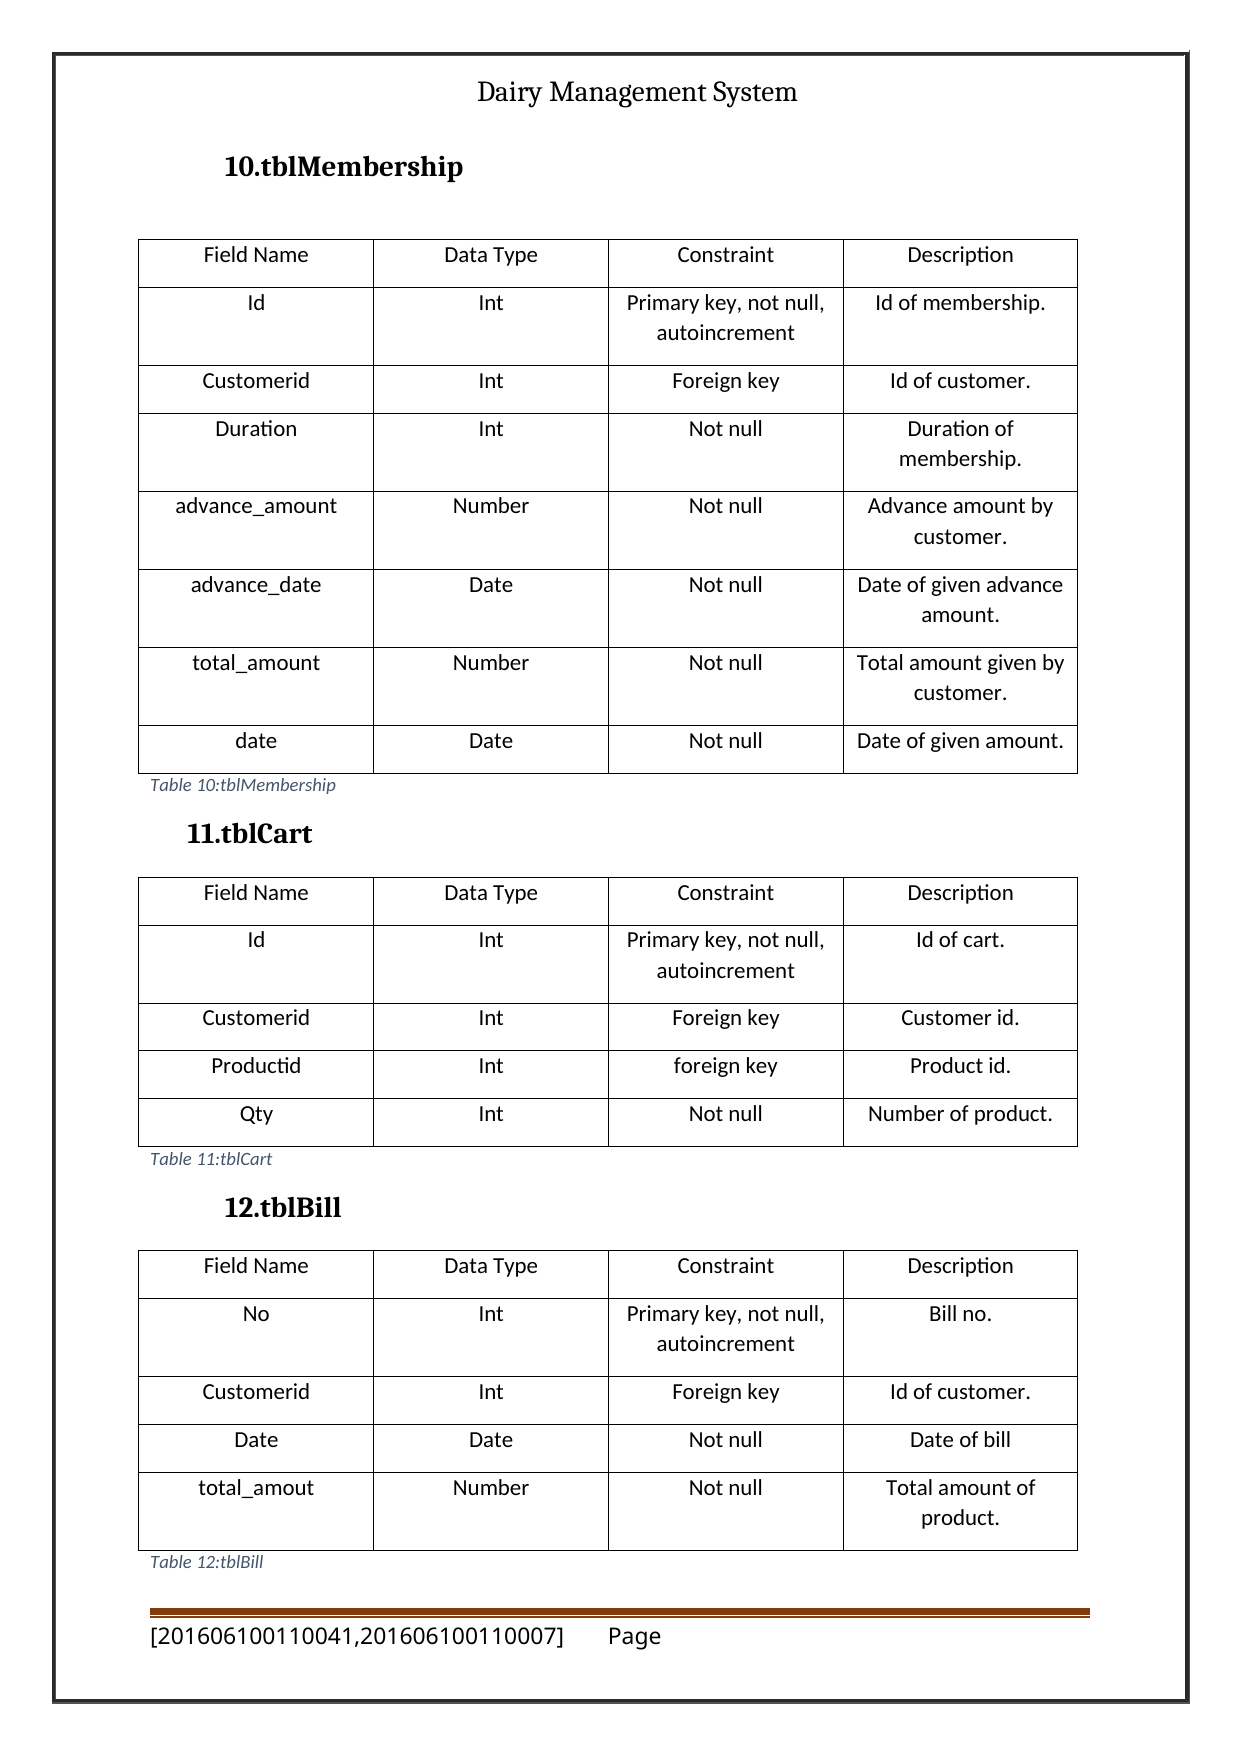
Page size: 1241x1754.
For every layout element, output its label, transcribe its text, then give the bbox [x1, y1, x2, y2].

table_cell Id [139, 926, 373, 1002]
table_cell Duration of membership. [844, 414, 1077, 491]
table_cell Int [374, 288, 608, 365]
table_cell Id of membership. [844, 288, 1077, 365]
table_cell Not null [609, 492, 843, 569]
table_header Field Name [139, 240, 373, 287]
table_header Data Type [374, 1251, 608, 1298]
table_cell Not null [609, 726, 843, 772]
table_cell advance_date [139, 570, 373, 647]
table_cell Number [374, 492, 608, 569]
list 10.tblMembership [225, 150, 1090, 183]
table_cell Number [374, 648, 608, 725]
table_cell Customerid [139, 366, 373, 413]
table_header Constraint [609, 240, 843, 287]
table_cell Customerid [139, 1004, 373, 1050]
table_cell Bill no. [844, 1299, 1077, 1376]
table_cell foreign key [609, 1051, 843, 1098]
table_cell Int [374, 1377, 608, 1424]
table_header Description [844, 878, 1077, 924]
table_header Data Type [374, 240, 608, 287]
table_cell Int [374, 366, 608, 413]
table_cell Advance amount by customer. [844, 492, 1077, 569]
table_cell Number [374, 1473, 608, 1549]
table_cell Product id. [844, 1051, 1077, 1098]
table_cell date [139, 726, 373, 772]
table_cell Id of customer. [844, 366, 1077, 413]
table_cell Date [374, 570, 608, 647]
table_cell Int [374, 1099, 608, 1146]
table_cell Id of customer. [844, 1377, 1077, 1424]
table_cell Number of product. [844, 1099, 1077, 1146]
table_cell Foreign key [609, 366, 843, 413]
table_cell Foreign key [609, 1004, 843, 1050]
text 11.tblCart [187, 817, 1090, 851]
table_cell Total amount given by customer. [844, 648, 1077, 725]
table_header Constraint [609, 878, 843, 924]
table_cell Not null [609, 570, 843, 647]
table_cell Not null [609, 1425, 843, 1472]
table_cell Int [374, 1299, 608, 1376]
table_cell Duration [139, 414, 373, 491]
list 12.tblBill [225, 1191, 1090, 1224]
table_header Description [844, 240, 1077, 287]
table_cell Not null [609, 1099, 843, 1146]
table_cell Not null [609, 1473, 843, 1549]
table_cell advance_amount [139, 492, 373, 569]
table_header Field Name [139, 1251, 373, 1298]
table_cell total_amount [139, 648, 373, 725]
table_cell No [139, 1299, 373, 1376]
table_cell total_amout [139, 1473, 373, 1549]
table_cell Customer id. [844, 1004, 1077, 1050]
table_cell Qty [139, 1099, 373, 1146]
table_header Description [844, 1251, 1077, 1298]
table_cell Id of cart. [844, 926, 1077, 1002]
table_cell Foreign key [609, 1377, 843, 1424]
table_cell Primary key, not null, autoincrement [609, 288, 843, 365]
table_cell Productid [139, 1051, 373, 1098]
table_cell Primary key, not null, autoincrement [609, 926, 843, 1002]
table_cell Date [139, 1425, 373, 1472]
table_cell Not null [609, 414, 843, 491]
table_header Field Name [139, 878, 373, 924]
table_cell Int [374, 1051, 608, 1098]
table_header Constraint [609, 1251, 843, 1298]
table_cell Date of given advance amount. [844, 570, 1077, 647]
table_cell Int [374, 414, 608, 491]
table_cell Date [374, 726, 608, 772]
table_cell Int [374, 1004, 608, 1050]
table_cell Not null [609, 648, 843, 725]
table_cell Total amount of product. [844, 1473, 1077, 1549]
table_header Data Type [374, 878, 608, 924]
table_cell Customerid [139, 1377, 373, 1424]
table_cell Primary key, not null, autoincrement [609, 1299, 843, 1376]
table_cell Date of bill [844, 1425, 1077, 1472]
table_cell Date [374, 1425, 608, 1472]
table_cell Date of given amount. [844, 726, 1077, 772]
table_cell Int [374, 926, 608, 1002]
table_cell Id [139, 288, 373, 365]
